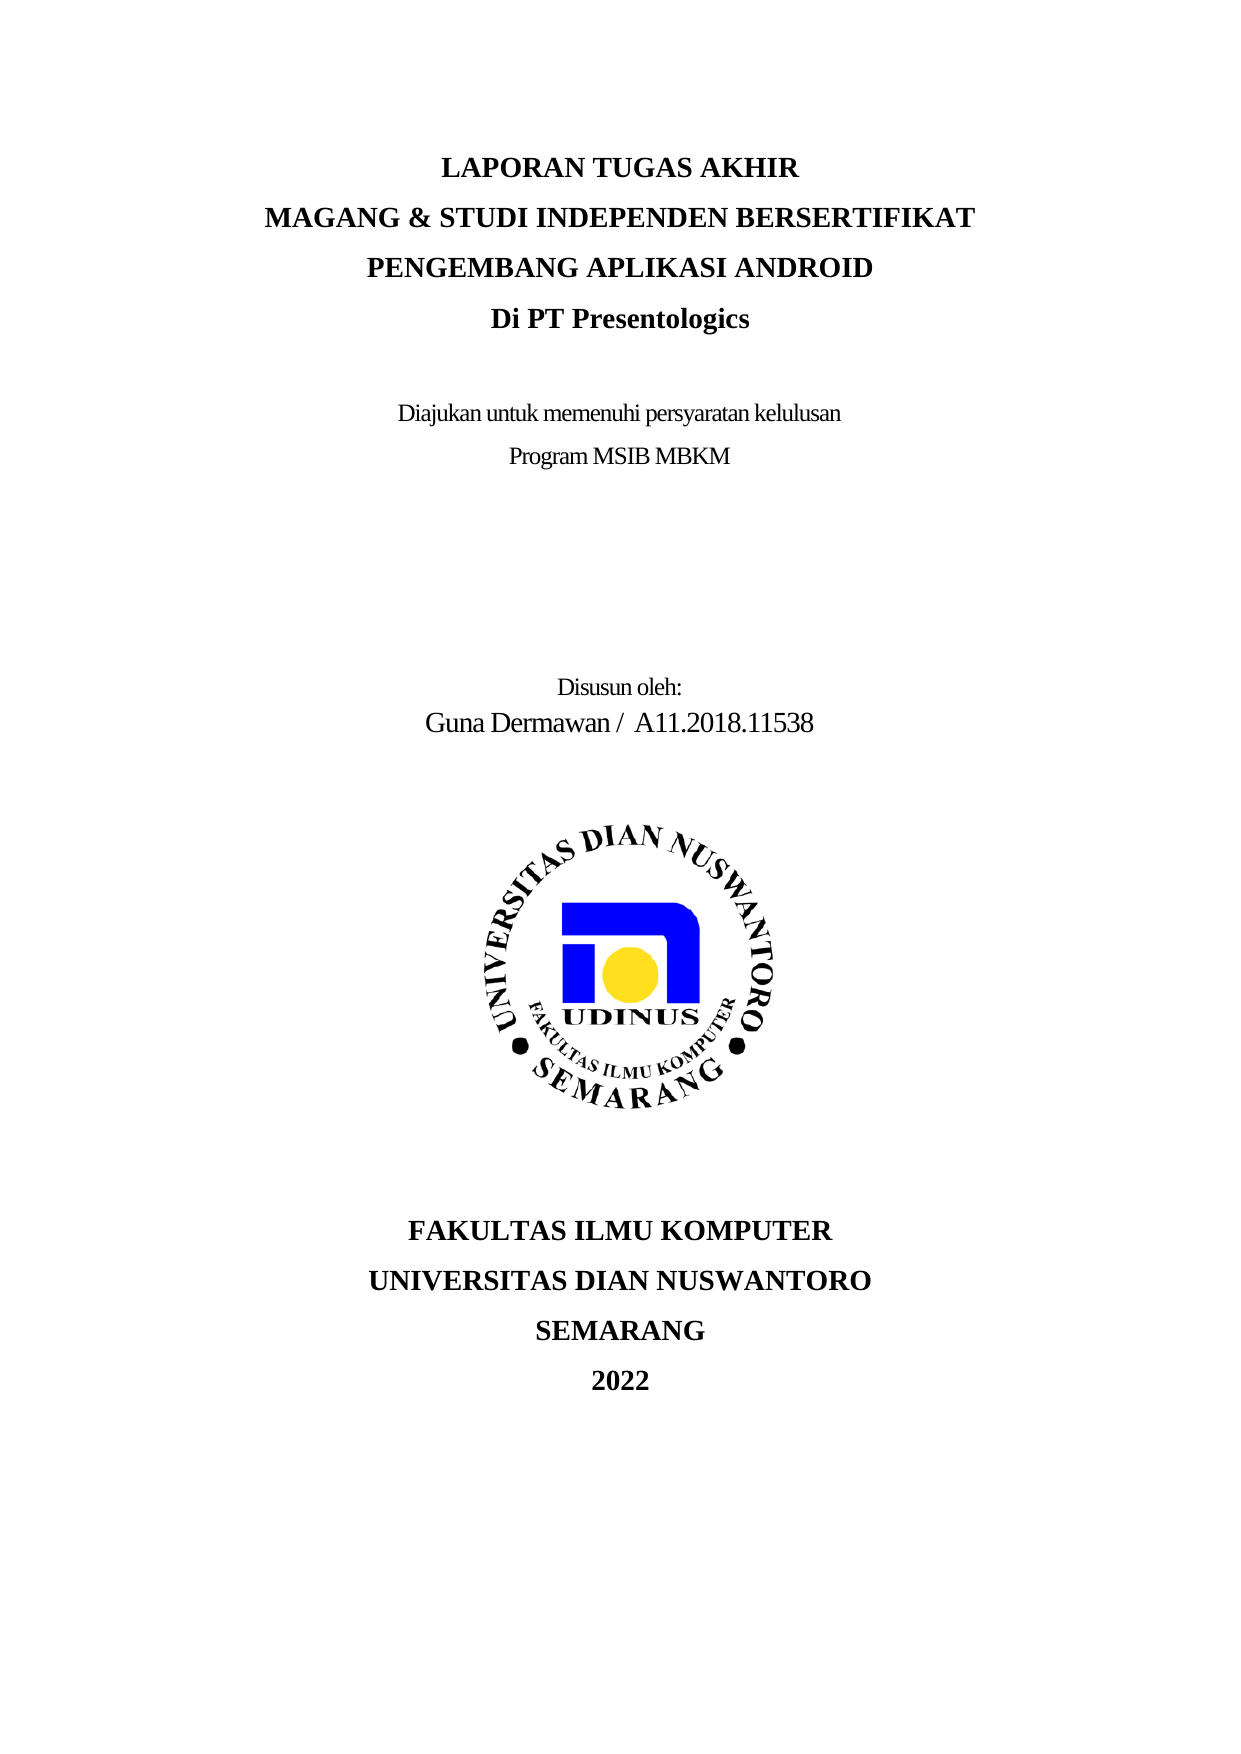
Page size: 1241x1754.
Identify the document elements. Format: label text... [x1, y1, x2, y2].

picture [481, 819, 777, 1115]
title Program MSIB MBKM [150, 441, 1090, 470]
title Diajukan untuk memenuhi persyaratan kelulusan [150, 398, 1090, 427]
title Disusun oleh: [150, 672, 1090, 701]
text PENGEMBANG APLIKASI ANDROID [150, 251, 1090, 284]
text LAPORAN TUGAS AKHIR [150, 150, 1090, 183]
text FAKULTAS ILMU KOMPUTER [150, 1213, 1090, 1246]
text 2022 [150, 1363, 1090, 1397]
text UNIVERSITAS DIAN NUSWANTORO [150, 1263, 1090, 1296]
text Di PT Presentologics [150, 301, 1090, 334]
text MAGANG & STUDI INDEPENDEN BERSERTIFIKAT [150, 200, 1090, 234]
text SEMARANG [150, 1313, 1090, 1347]
title Guna Dermawan / A11.2018.11538 [150, 705, 1090, 738]
